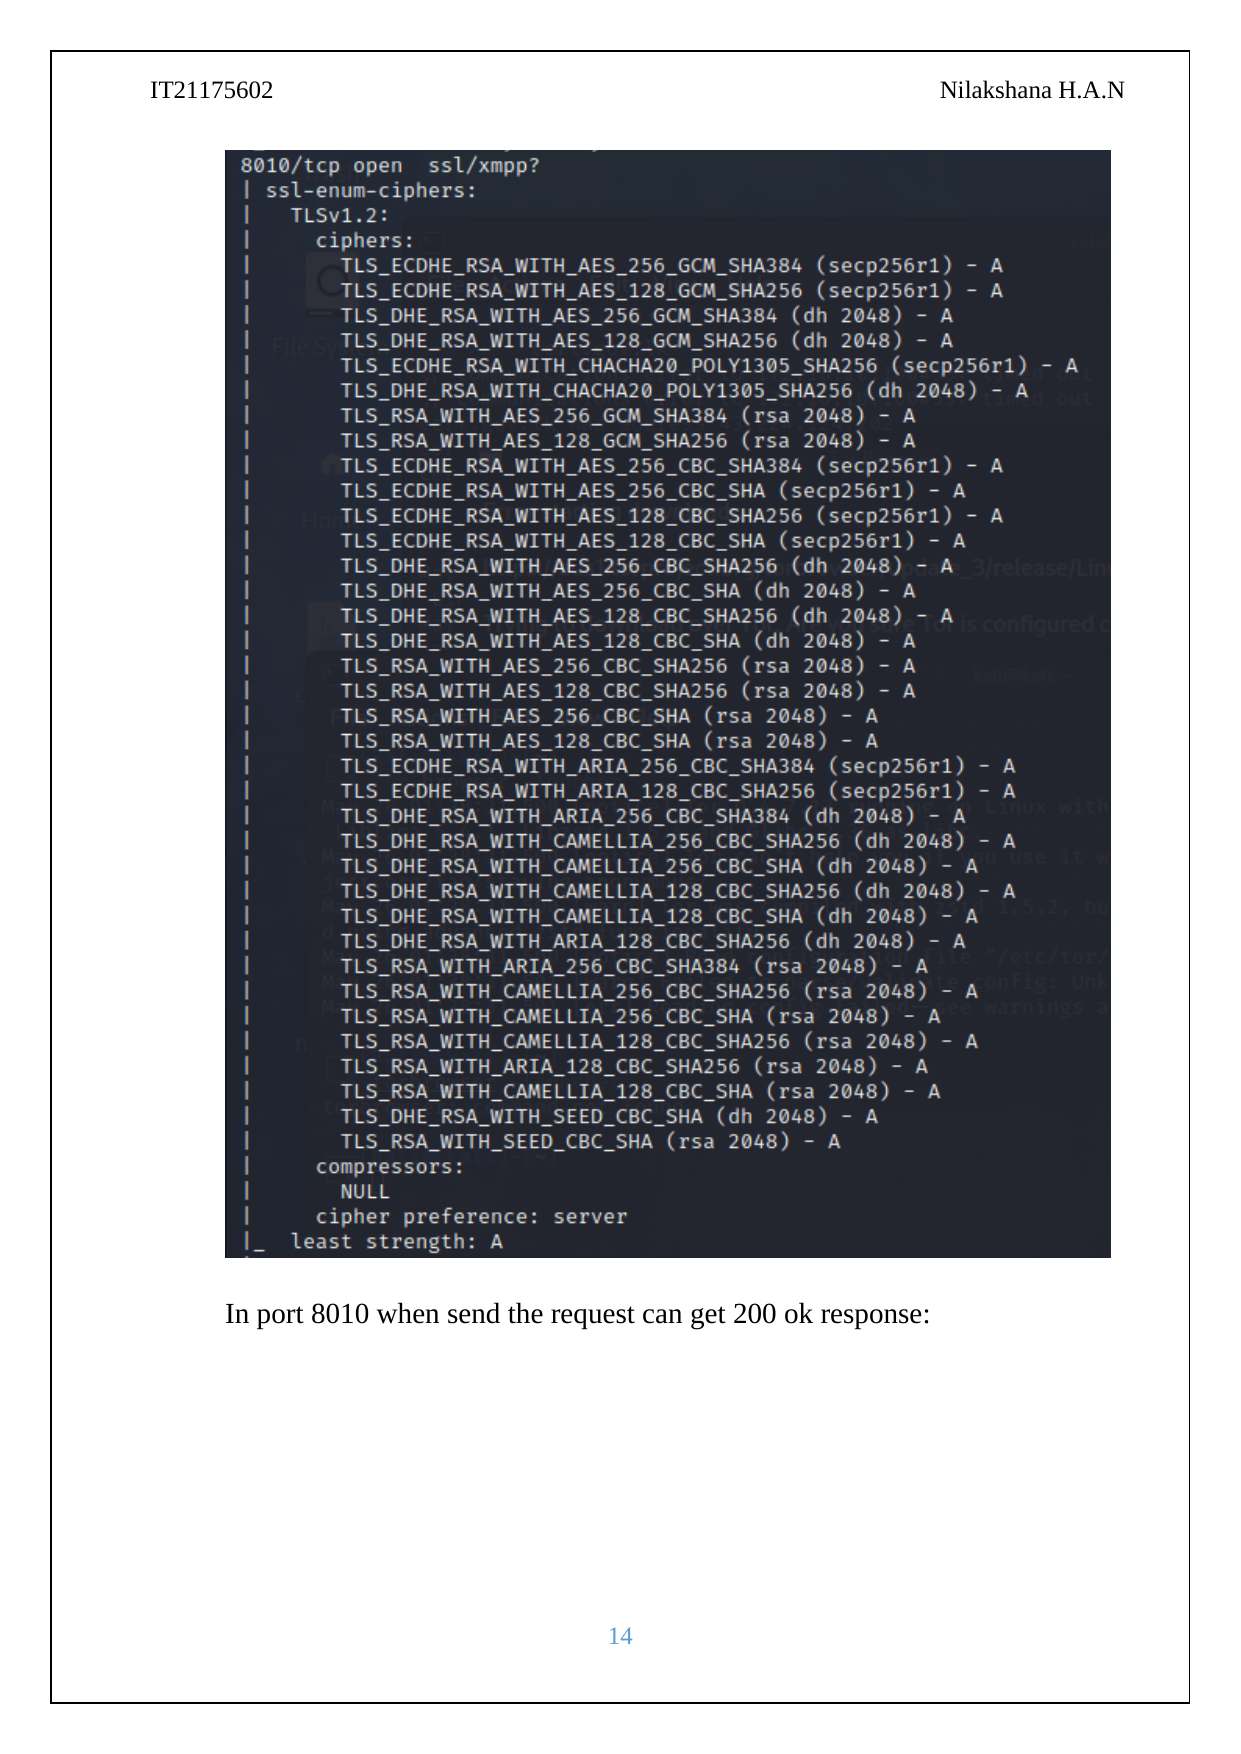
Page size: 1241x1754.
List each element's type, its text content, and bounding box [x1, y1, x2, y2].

picture [225, 150, 1111, 1258]
list In port 8010 when send the request can get 200 ok response: [225, 1296, 1090, 1330]
